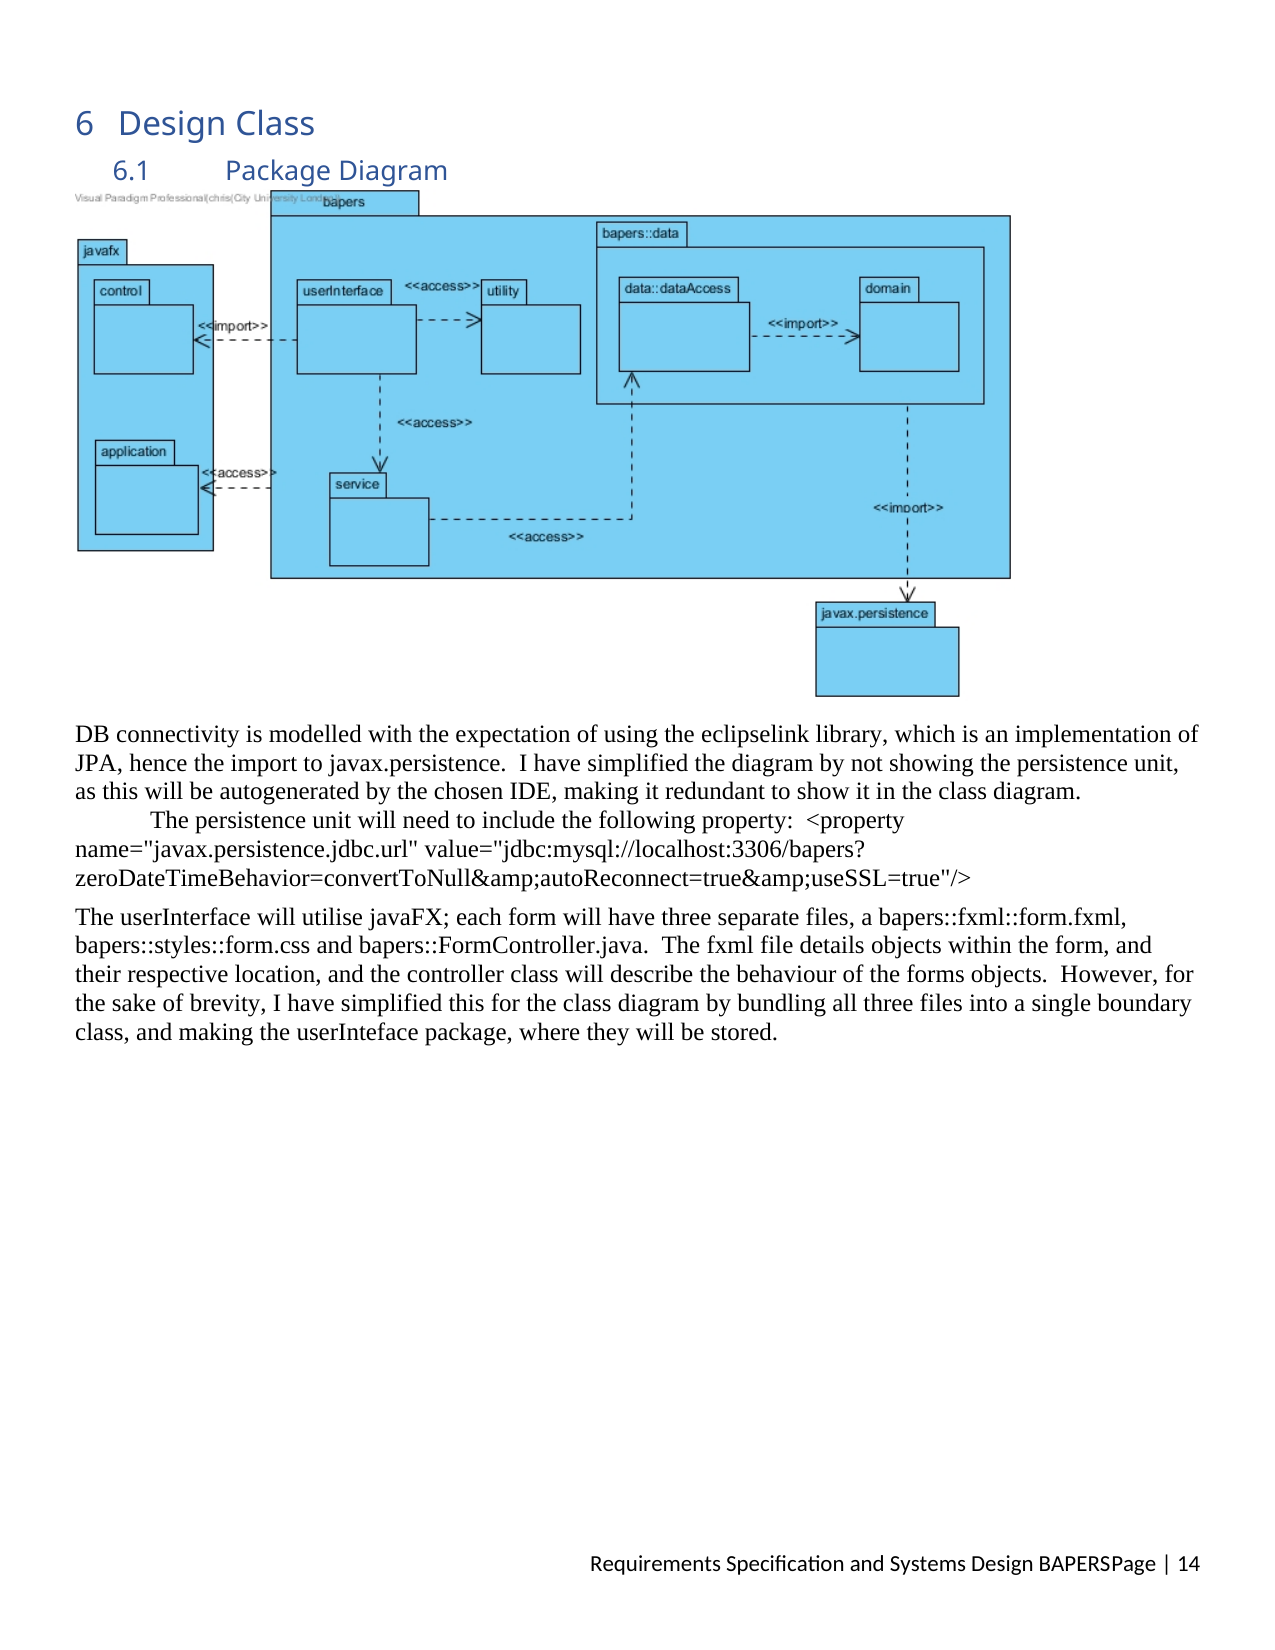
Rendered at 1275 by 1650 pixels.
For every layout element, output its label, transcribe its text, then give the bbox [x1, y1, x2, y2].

subtitle Design Class [75, 100, 1200, 145]
text The userInterface will utilise javaFX; each form will have three separate files, a bapers::fxml::form.fxml, bapers::styles::form.css and bapers::FormController.java. The fxml file details objects within the form, and their respective location, and the controller class will describe the behaviour of the forms objects. However, for the sake of brevity, I have simplified this for the class diagram by bundling all three files into a single boundary class, and making the userInteface package, where they will be stored. [75, 902, 1200, 1046]
text The persistence unit will need to include the following property: <property name="javax.persistence.jdbc.url" value="jdbc:mysql://localhost:3306/bapers?zeroDateTimeBehavior=convertToNull&amp;autoReconnect=true&amp;useSSL=true"/> [75, 805, 1200, 891]
text DB connectivity is modelled with the expectation of using the eclipselink library, which is an implementation of JPA, hence the import to javax.persistence. I have simplified the diagram by not showing the persistence unit, as this will be autogenerated by the chosen IDE, making it redundant to show it in the class diagram. [75, 719, 1200, 805]
picture [75, 189, 1016, 702]
subtitle Package Diagram [112, 151, 1200, 188]
